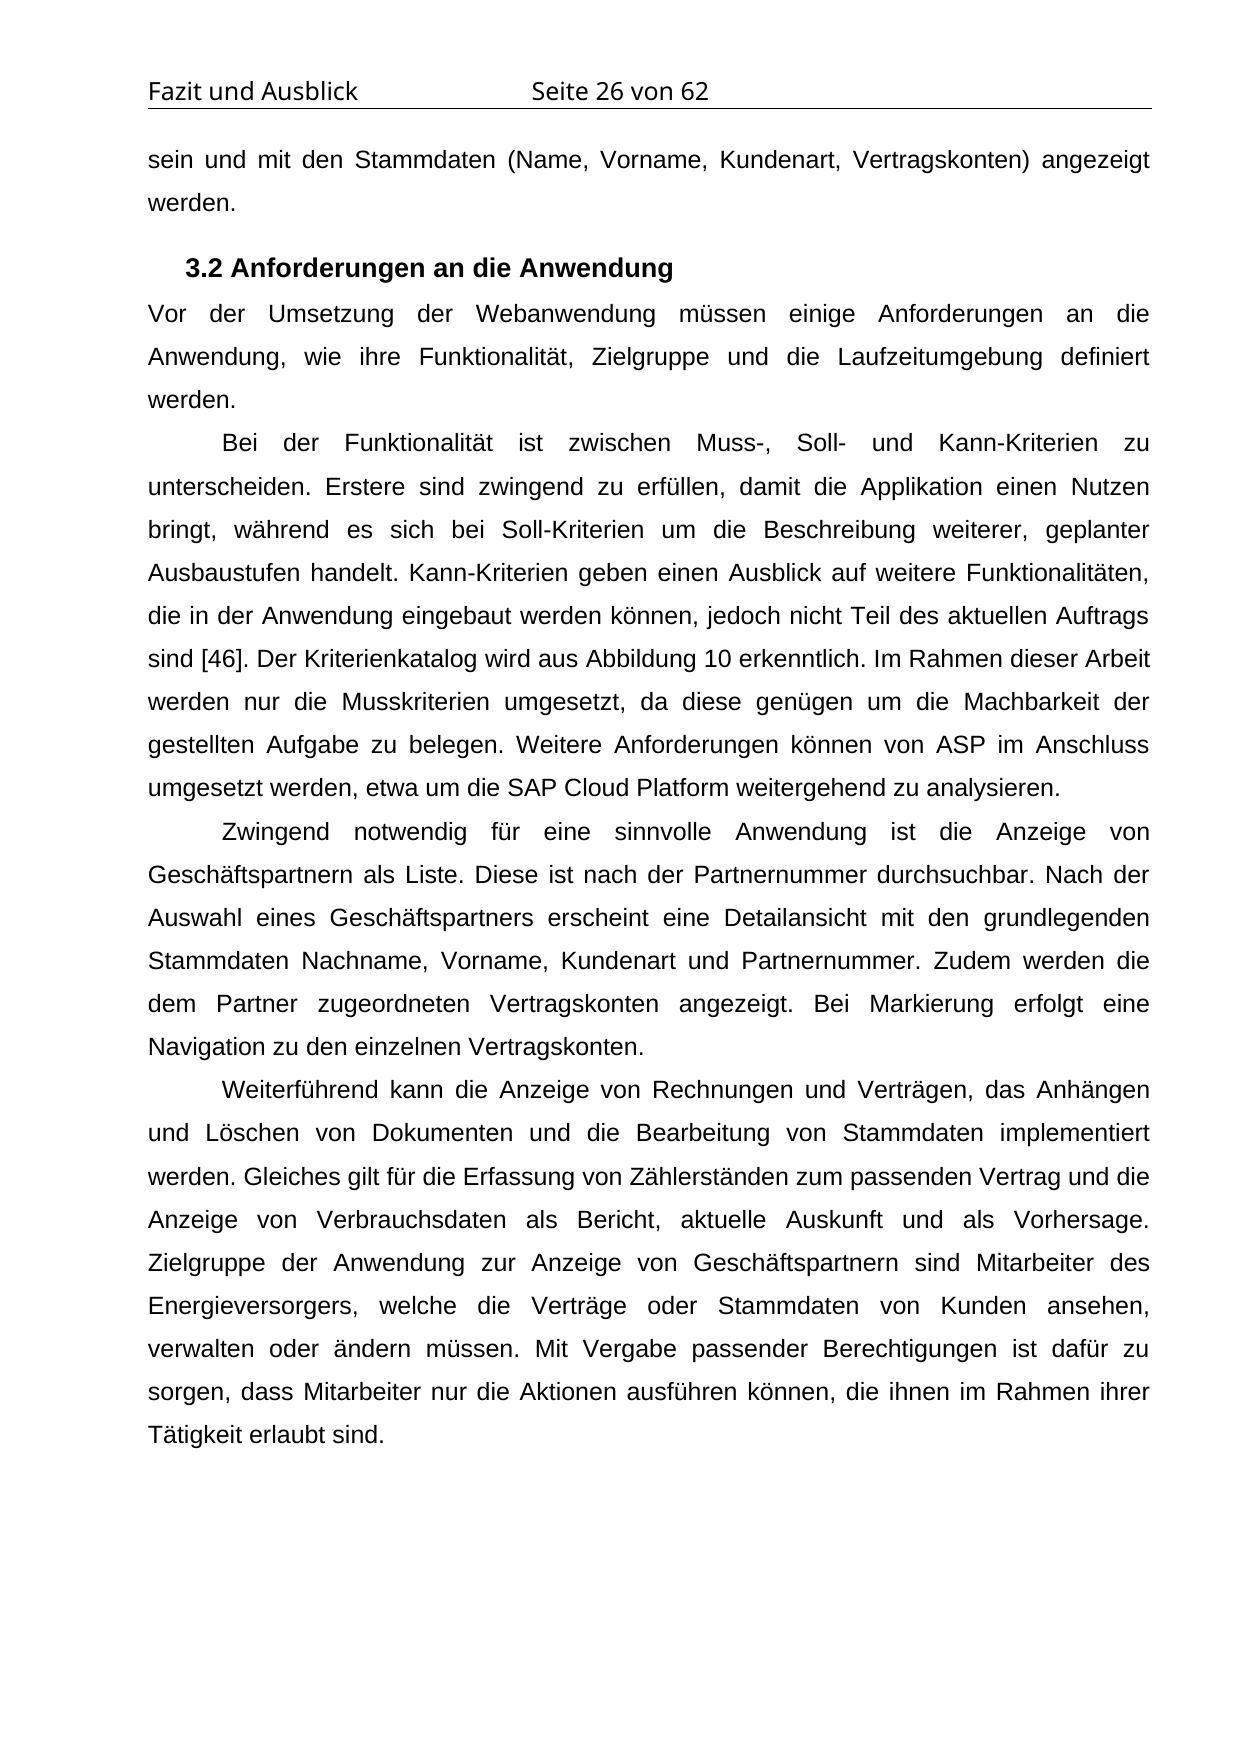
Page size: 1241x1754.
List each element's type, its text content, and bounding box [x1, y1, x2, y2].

text Zwingend notwendig für eine sinnvolle Anwendung ist die Anzeige von Geschäftspartnern als Liste. Diese ist nach der Partnernummer durchsuchbar. Nach der Auswahl eines Geschäftspartners erscheint eine Detailansicht mit den grundlegenden Stammdaten Nachname, Vorname, Kundenart und Partnernummer. Zudem werden die dem Partner zugeordneten Vertragskonten angezeigt. Bei Markierung erfolgt eine Navigation zu den einzelnen Vertragskonten. [148, 817, 1152, 1061]
subtitle Anforderungen an die Anwendung [185, 252, 1152, 283]
text Bei der Funktionalität ist zwischen Muss-, Soll- und Kann-Kriterien zu unterscheiden. Erstere sind zwingend zu erfüllen, damit die Applikation einen Nutzen bringt, während es sich bei Soll-Kriterien um die Beschreibung weiterer, geplanter Ausbaustufen handelt. Kann-Kriterien geben einen Ausblick auf weitere Funktionalitäten, die in der Anwendung eingebaut werden können, jedoch nicht Teil des aktuellen Auftrags sind . Der Kriterienkatalog wird aus Abbildung 10 erkenntlich. Im Rahmen dieser Arbeit werden nur die Musskriterien umgesetzt, da diese genügen um die Machbarkeit der gestellten Aufgabe zu belegen. Weitere Anforderungen können von ASP im Anschluss umgesetzt werden, etwa um die SAP Cloud Platform weitergehend zu analysieren. [148, 428, 1152, 802]
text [148, 145, 1152, 217]
text Vor der Umsetzung der Webanwendung müssen einige Anforderungen an die Anwendung, wie ihre Funktionalität, Zielgruppe und die Laufzeitumgebung definiert werden. [148, 299, 1152, 414]
text Weiterführend kann die Anzeige von Rechnungen und Verträgen, das Anhängen und Löschen von Dokumenten und die Bearbeitung von Stammdaten implementiert werden. Gleiches gilt für die Erfassung von Zählerständen zum passenden Vertrag und die Anzeige von Verbrauchsdaten als Bericht, aktuelle Auskunft und als Vorhersage. Zielgruppe der Anwendung zur Anzeige von Geschäftspartnern sind Mitarbeiter des Energieversorgers, welche die Verträge oder Stammdaten von Kunden ansehen, verwalten oder ändern müssen. Mit Vergabe passender Berechtigungen ist dafür zu sorgen, dass Mitarbeiter nur die Aktionen ausführen können, die ihnen im Rahmen ihrer Tätigkeit erlaubt sind. [148, 1075, 1152, 1449]
